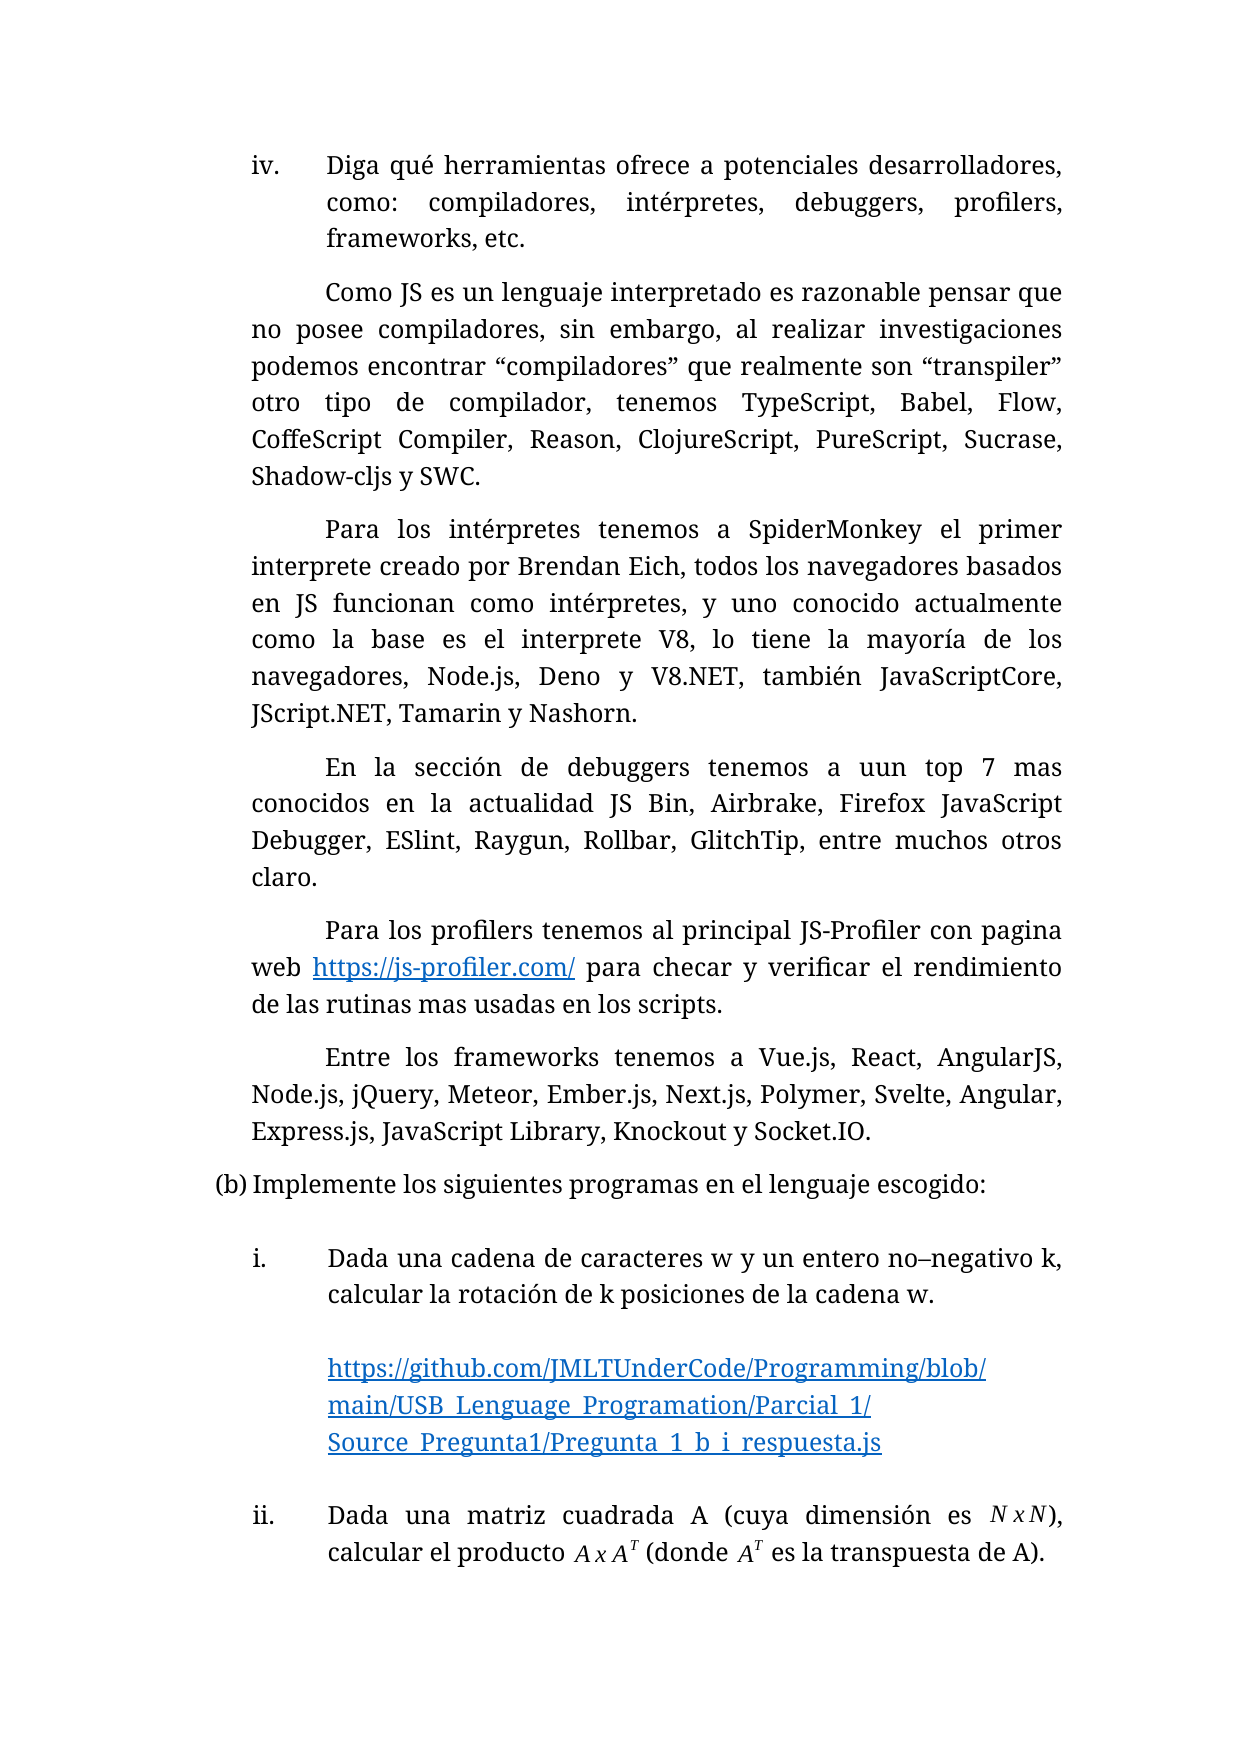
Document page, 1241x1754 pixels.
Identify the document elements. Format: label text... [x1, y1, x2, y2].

text Para los intérpretes tenemos a SpiderMonkey el primer interprete creado por Brendan Eich, todos los navegadores basados en JS funcionan como intérpretes, y uno conocido actualmente como la base es el interprete V8, lo tiene la mayoría de los navegadores, Node.js, Deno y V8.NET, también JavaScriptCore, JScript.NET, Tamarin y Nashorn. [251, 512, 1063, 730]
list Implemente los siguientes programas en el lenguaje escogido: [215, 1167, 1063, 1201]
list Dada una cadena de caracteres w y un entero no–negativo k, calcular la rotación de k posiciones de la cadena w. [252, 1240, 1063, 1311]
list https://github.com/JMLTUnderCode/Programming/blob/main/USB_Lenguage_Programation/Parcial_1/Source_Pregunta1/Pregunta_1_b_i_respuesta.js [327, 1351, 1063, 1458]
list Diga qué herramientas ofrece a potenciales desarrolladores, como: compiladores, intérpretes, debuggers, profilers, frameworks, etc. [251, 148, 1063, 255]
text En la sección de debuggers tenemos a uun top 7 mas conocidos en la actualidad JS Bin, Airbrake, Firefox JavaScript Debugger, ESlint, Raygun, Rollbar, GlitchTip, entre muchos otros claro. [251, 749, 1063, 893]
text Como JS es un lenguaje interpretado es razonable pensar que no posee compiladores, sin embargo, al realizar investigaciones podemos encontrar “compiladores” que realmente son “transpiler” otro tipo de compilador, tenemos TypeScript, Babel, Flow, CoffeScript Compiler, Reason, ClojureScript, PureScript, Sucrase, Shadow-cljs y SWC. [251, 274, 1063, 492]
text Para los profilers tenemos al principal JS-Profiler con pagina web https://js-profiler.com/ para checar y verificar el rendimiento de las rutinas mas usadas en los scripts. [251, 913, 1063, 1021]
text Entre los frameworks tenemos a Vue.js, React, AngularJS, Node.js, jQuery, Meteor, Ember.js, Next.js, Polymer, Svelte, Angular, Express.js, JavaScript Library, Knockout y Socket.IO. [251, 1040, 1063, 1147]
list Dada una matriz cuadrada A (cuya dimensión es ), calcular el producto (donde es la transpuesta de A). [252, 1498, 1063, 1569]
